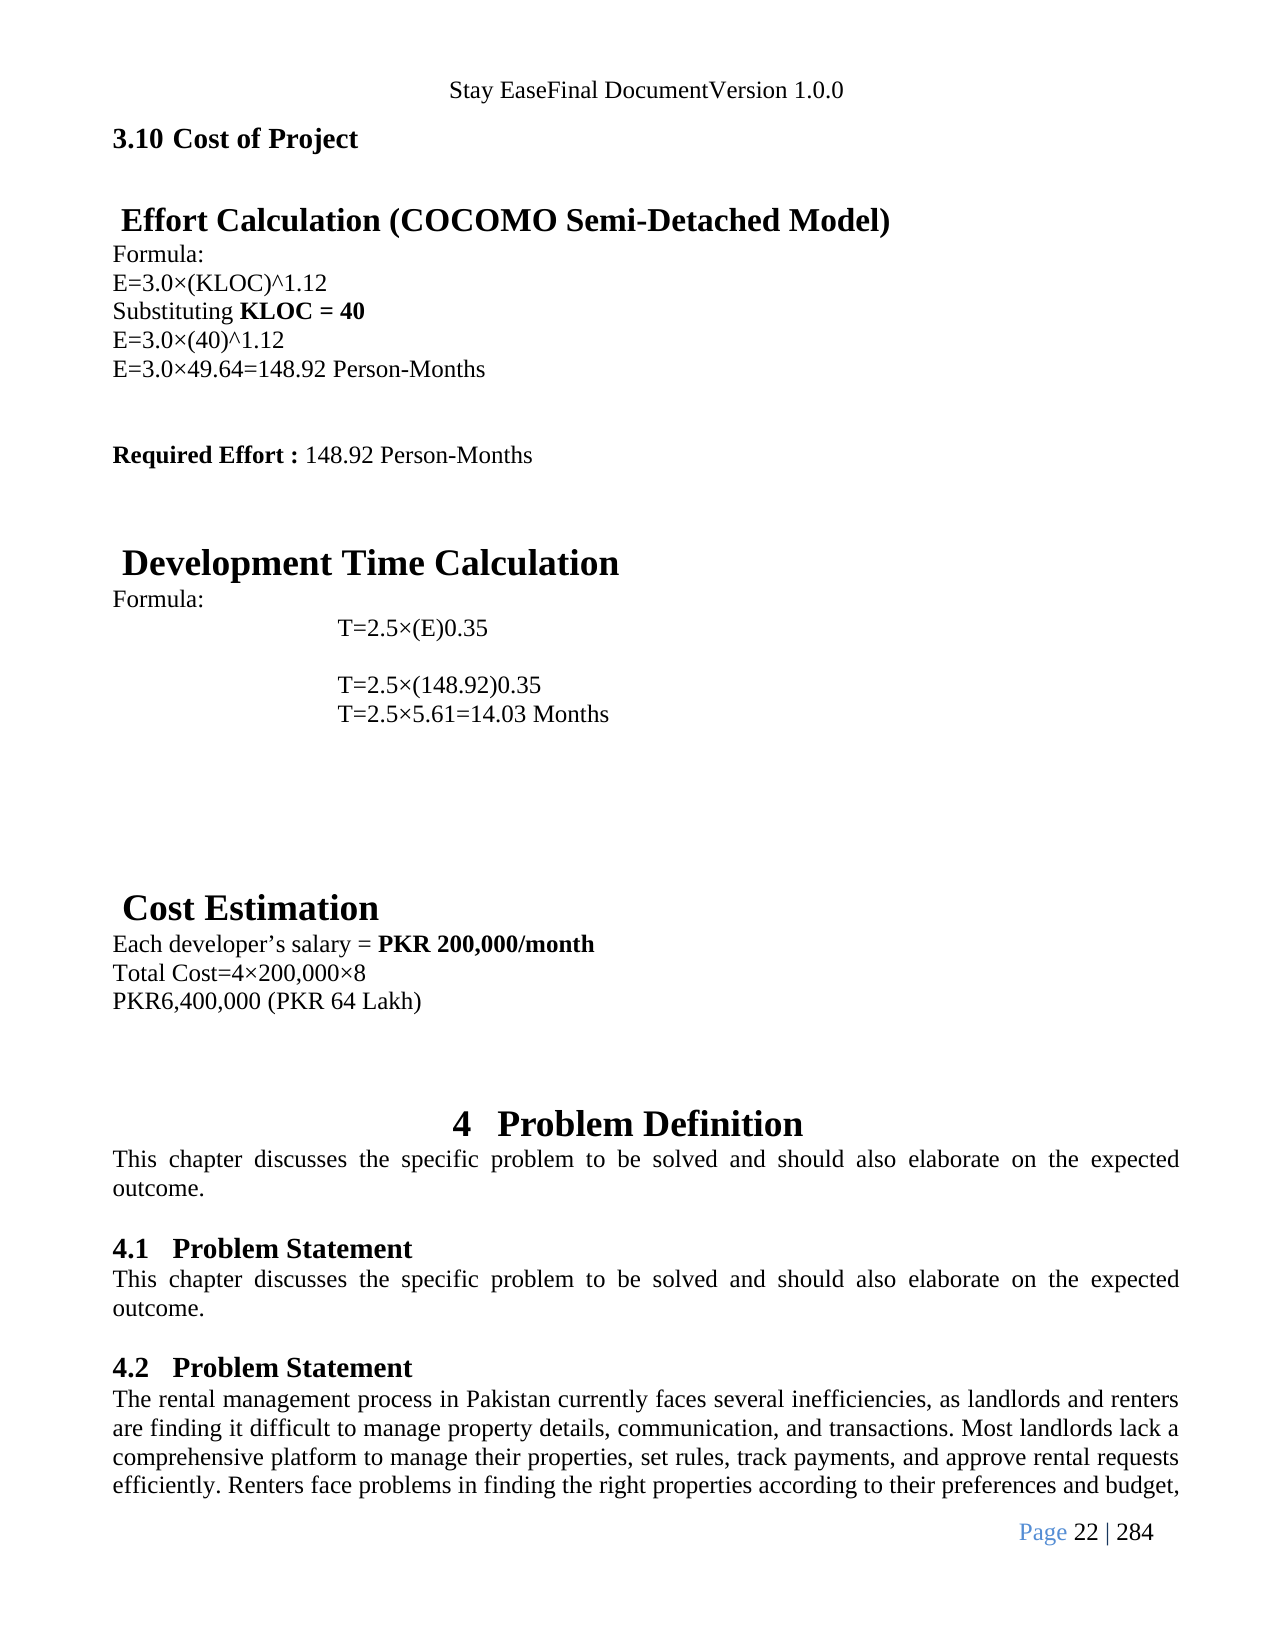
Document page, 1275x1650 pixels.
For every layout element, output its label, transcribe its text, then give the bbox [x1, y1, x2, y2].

text T=2.5×5.61=14.03 Months [262, 699, 1181, 728]
subtitle Problem Statement [112, 1231, 1181, 1264]
text Formula: [112, 239, 1181, 268]
text This chapter discusses the specific problem to be solved and should also elaborate on the expected outcome. [112, 1144, 1181, 1202]
subtitle Problem Definition [452, 1101, 1181, 1144]
text PKR6,400,000 (PKR 64 Lakh) [112, 986, 1181, 1015]
text Cost Estimation [112, 886, 1181, 929]
text This chapter discusses the specific problem to be solved and should also elaborate on the expected outcome. [112, 1264, 1181, 1322]
subtitle Cost of Project [112, 121, 1181, 155]
text Each developer’s salary = PKR 200,000/month [112, 929, 1181, 958]
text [112, 1384, 1181, 1499]
text Development Time Calculation [112, 541, 1181, 584]
subtitle Problem Statement [112, 1351, 1181, 1384]
text Required Effort : 148.92 Person-Months [112, 440, 1181, 469]
text Substituting KLOC = 40 [112, 296, 1181, 325]
text Effort Calculation (COCOMO Semi-Detached Model) [112, 201, 1181, 239]
text T=2.5×(E)0.35 [262, 613, 1181, 641]
text E=3.0×(40)^1.12 [112, 325, 1181, 354]
text Total Cost=4×200,000×8 [112, 958, 1181, 986]
text E=3.0×49.64=148.92 Person-Months [112, 354, 1181, 383]
text T=2.5×(148.92)0.35 [262, 670, 1181, 699]
text Formula: [112, 584, 1181, 613]
text E=3.0×(KLOC)^1.12 [112, 268, 1181, 296]
